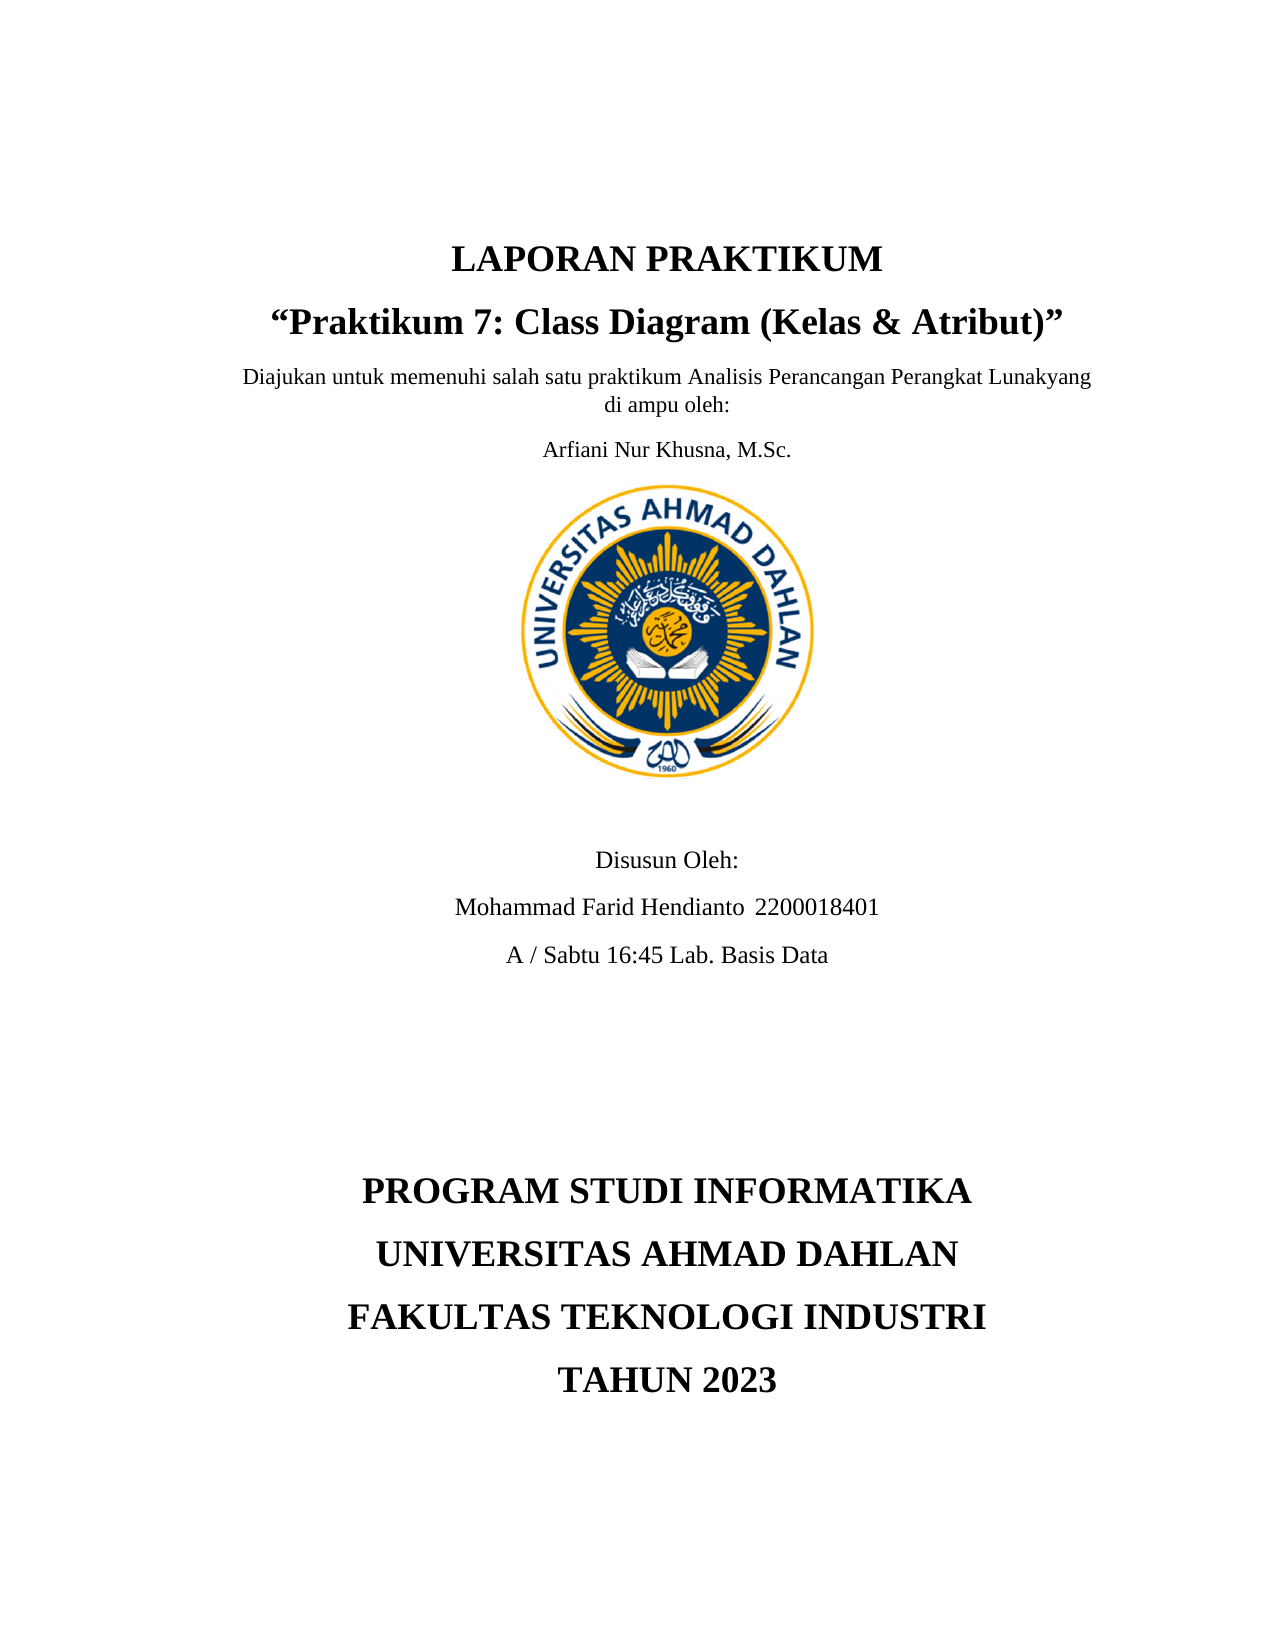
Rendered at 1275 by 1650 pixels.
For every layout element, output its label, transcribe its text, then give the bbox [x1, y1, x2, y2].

text Diajukan untuk memenuhi salah satu praktikum Analisis Perancangan Perangkat Lunakyang di ampu oleh: [236, 363, 1098, 417]
text UNIVERSITAS AHMAD DAHLAN [236, 1231, 1098, 1274]
text LAPORAN PRAKTIKUM [236, 236, 1098, 279]
text Disusun Oleh: [236, 845, 1098, 873]
text PROGRAM STUDI INFORMATIKA [236, 1168, 1098, 1211]
text Arfiani Nur Khusna, M.Sc. [236, 436, 1098, 463]
text TAHUN 2023 [236, 1358, 1098, 1401]
picture [519, 483, 815, 779]
text Mohammad Farid Hendianto 2200018401 [236, 892, 1098, 921]
text A / Sabtu 16:45 Lab. Basis Data [236, 940, 1098, 969]
text “Praktikum 7: Class Diagram (Kelas & Atribut)” [236, 299, 1098, 343]
text FAKULTAS TEKNOLOGI INDUSTRI [236, 1295, 1098, 1338]
